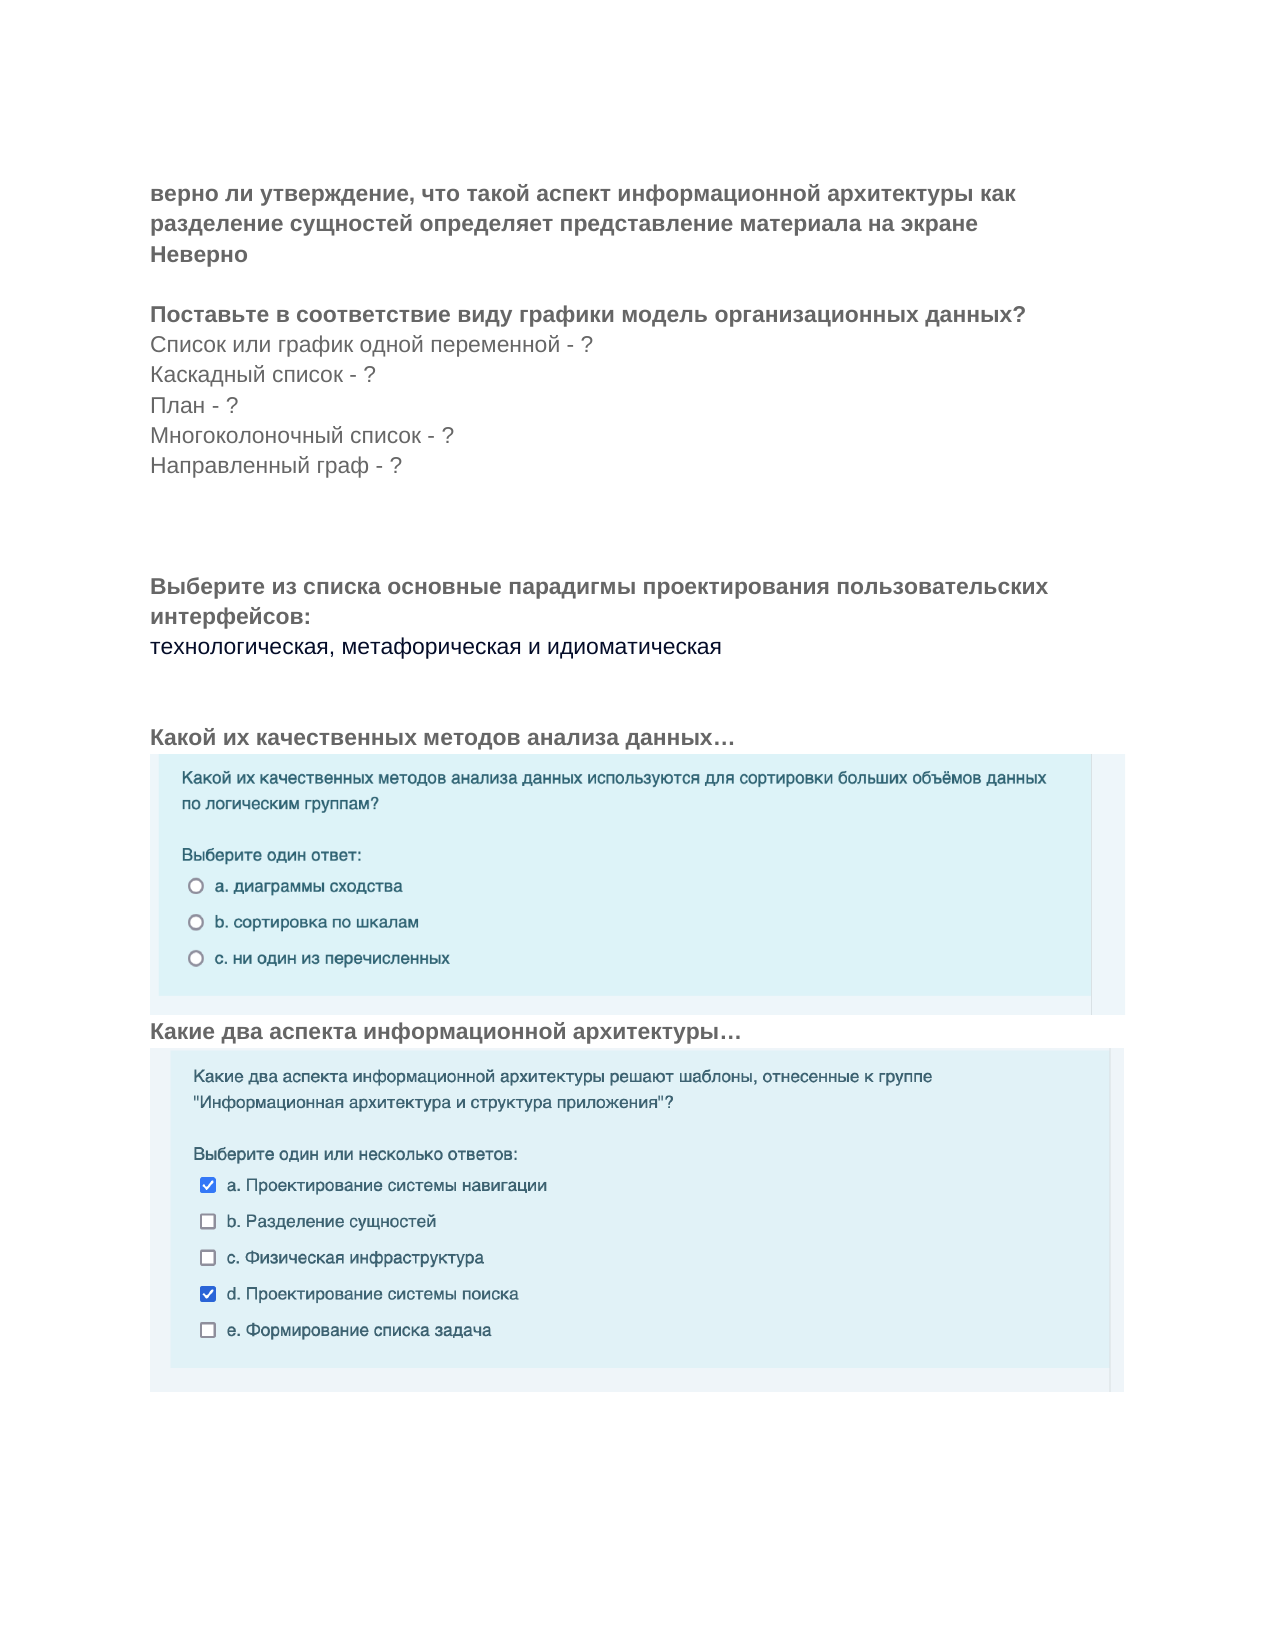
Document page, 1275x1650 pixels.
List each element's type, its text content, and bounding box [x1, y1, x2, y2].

text Многоколоночный список - ? [150, 422, 1125, 448]
picture [150, 1048, 1124, 1392]
text Выберите из списка основные парадигмы проектирования пользовательских интерфейсов: [150, 573, 1125, 629]
text Список или график одной переменной - ? [150, 331, 1125, 358]
text Какой их качественных методов анализа данных… [150, 724, 1125, 750]
text верно ли утверждение, что такой аспект информационной архитектуры как разделение сущностей определяет представление материала на экране [150, 180, 1125, 237]
picture [150, 754, 1125, 1015]
text Поставьте в соответствие виду графики модель организационных данных? [150, 301, 1125, 327]
text технологическая, метафорическая и идиоматическая [150, 633, 1125, 660]
text Неверно [150, 241, 1125, 267]
text План - ? [150, 392, 1125, 418]
text Направленный граф - ? [150, 452, 1125, 478]
text Каскадный список - ? [150, 361, 1125, 388]
text Какие два аспекта информационной архитектуры… [150, 1018, 1125, 1044]
